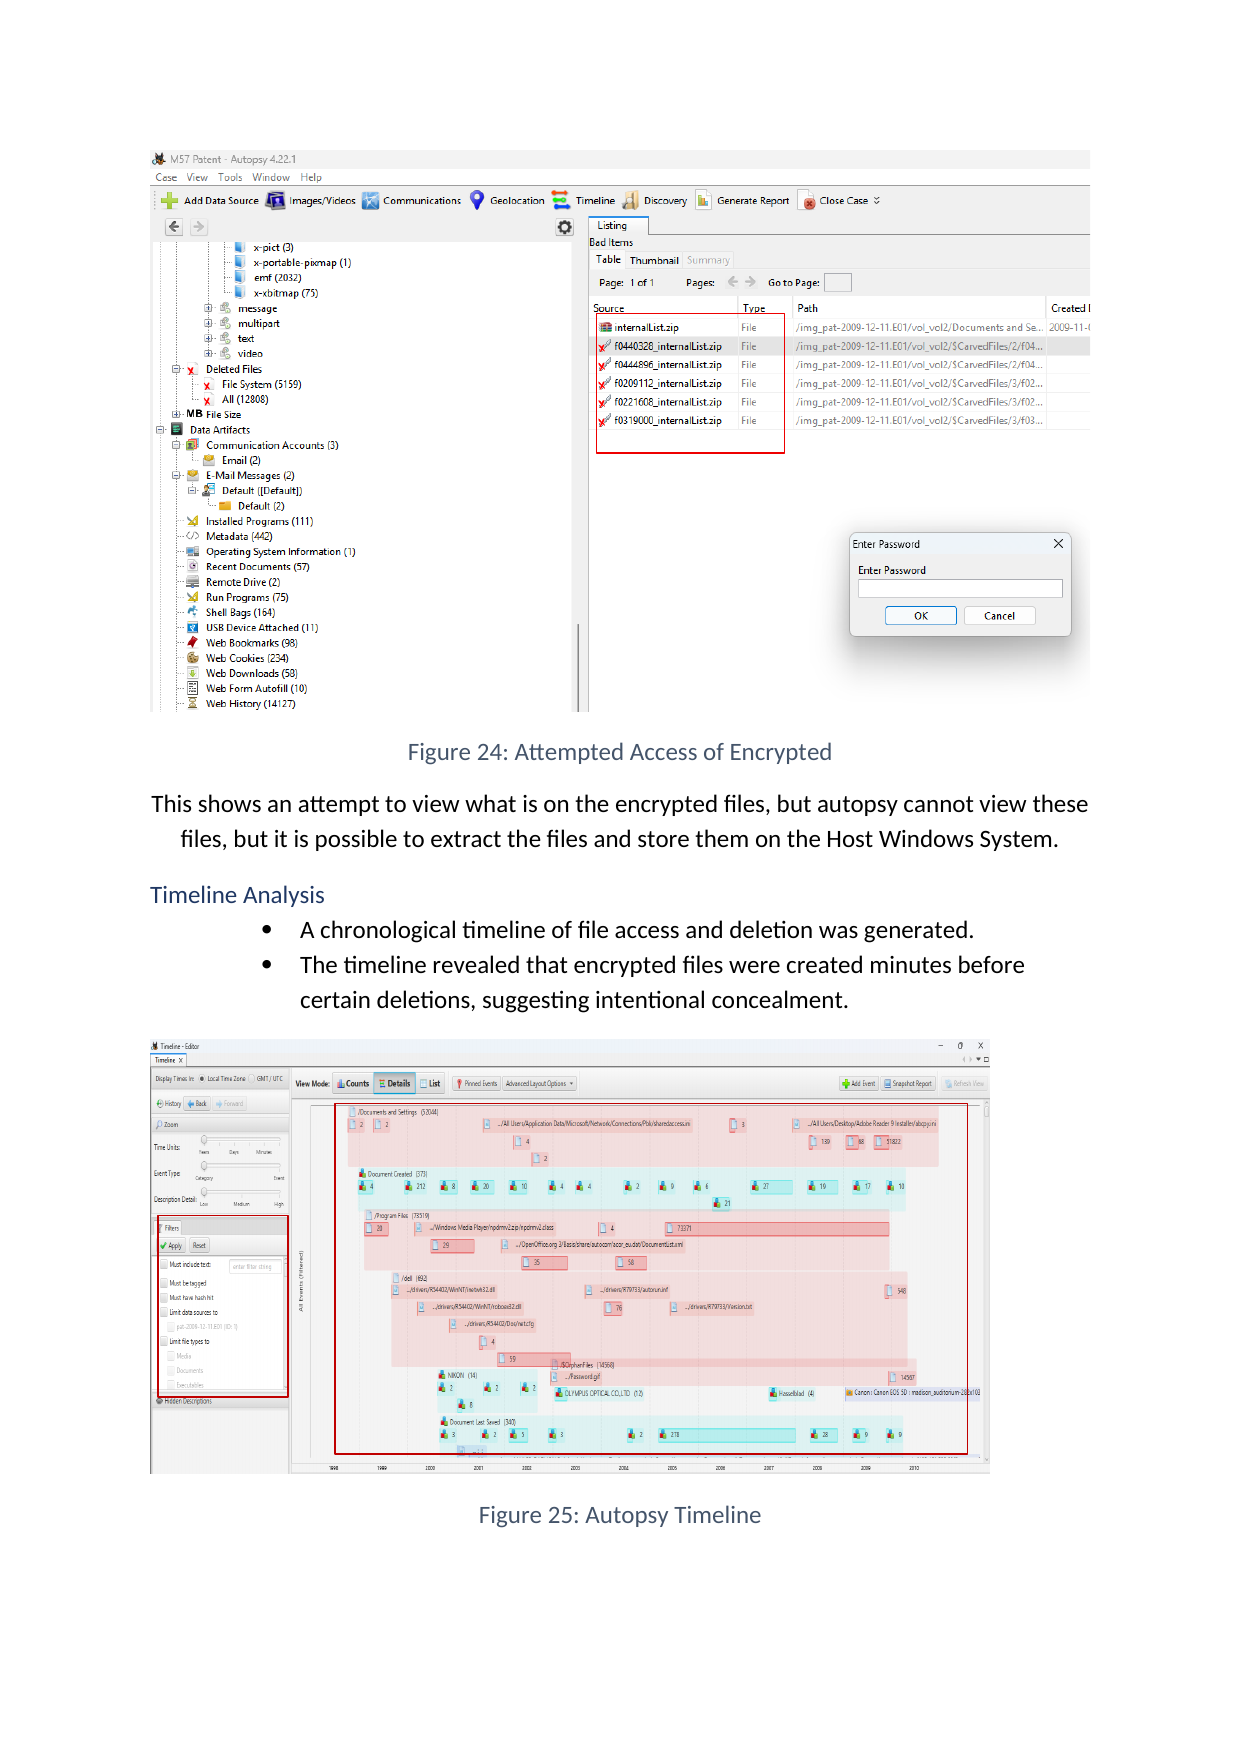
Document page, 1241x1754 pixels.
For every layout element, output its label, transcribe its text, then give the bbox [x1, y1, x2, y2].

list The timeline revealed that encrypted files were created minutes before certain deletions, suggesting intentional concealment. [262, 949, 1090, 1014]
subtitle Timeline Analysis [150, 879, 1090, 909]
text Figure 25: Autopsy Timeline [150, 1499, 1090, 1529]
list A chronological timeline of file access and deletion was generated. [262, 914, 1090, 944]
text This shows an attempt to view what is on the encrypted files, but autopsy cannot view these files, but it is possible to extract the files and store them on the Host Windows System. [150, 788, 1090, 853]
text Figure 24: Attempted Access of Encrypted [150, 737, 1090, 767]
picture [150, 1039, 990, 1474]
picture [150, 150, 1091, 712]
